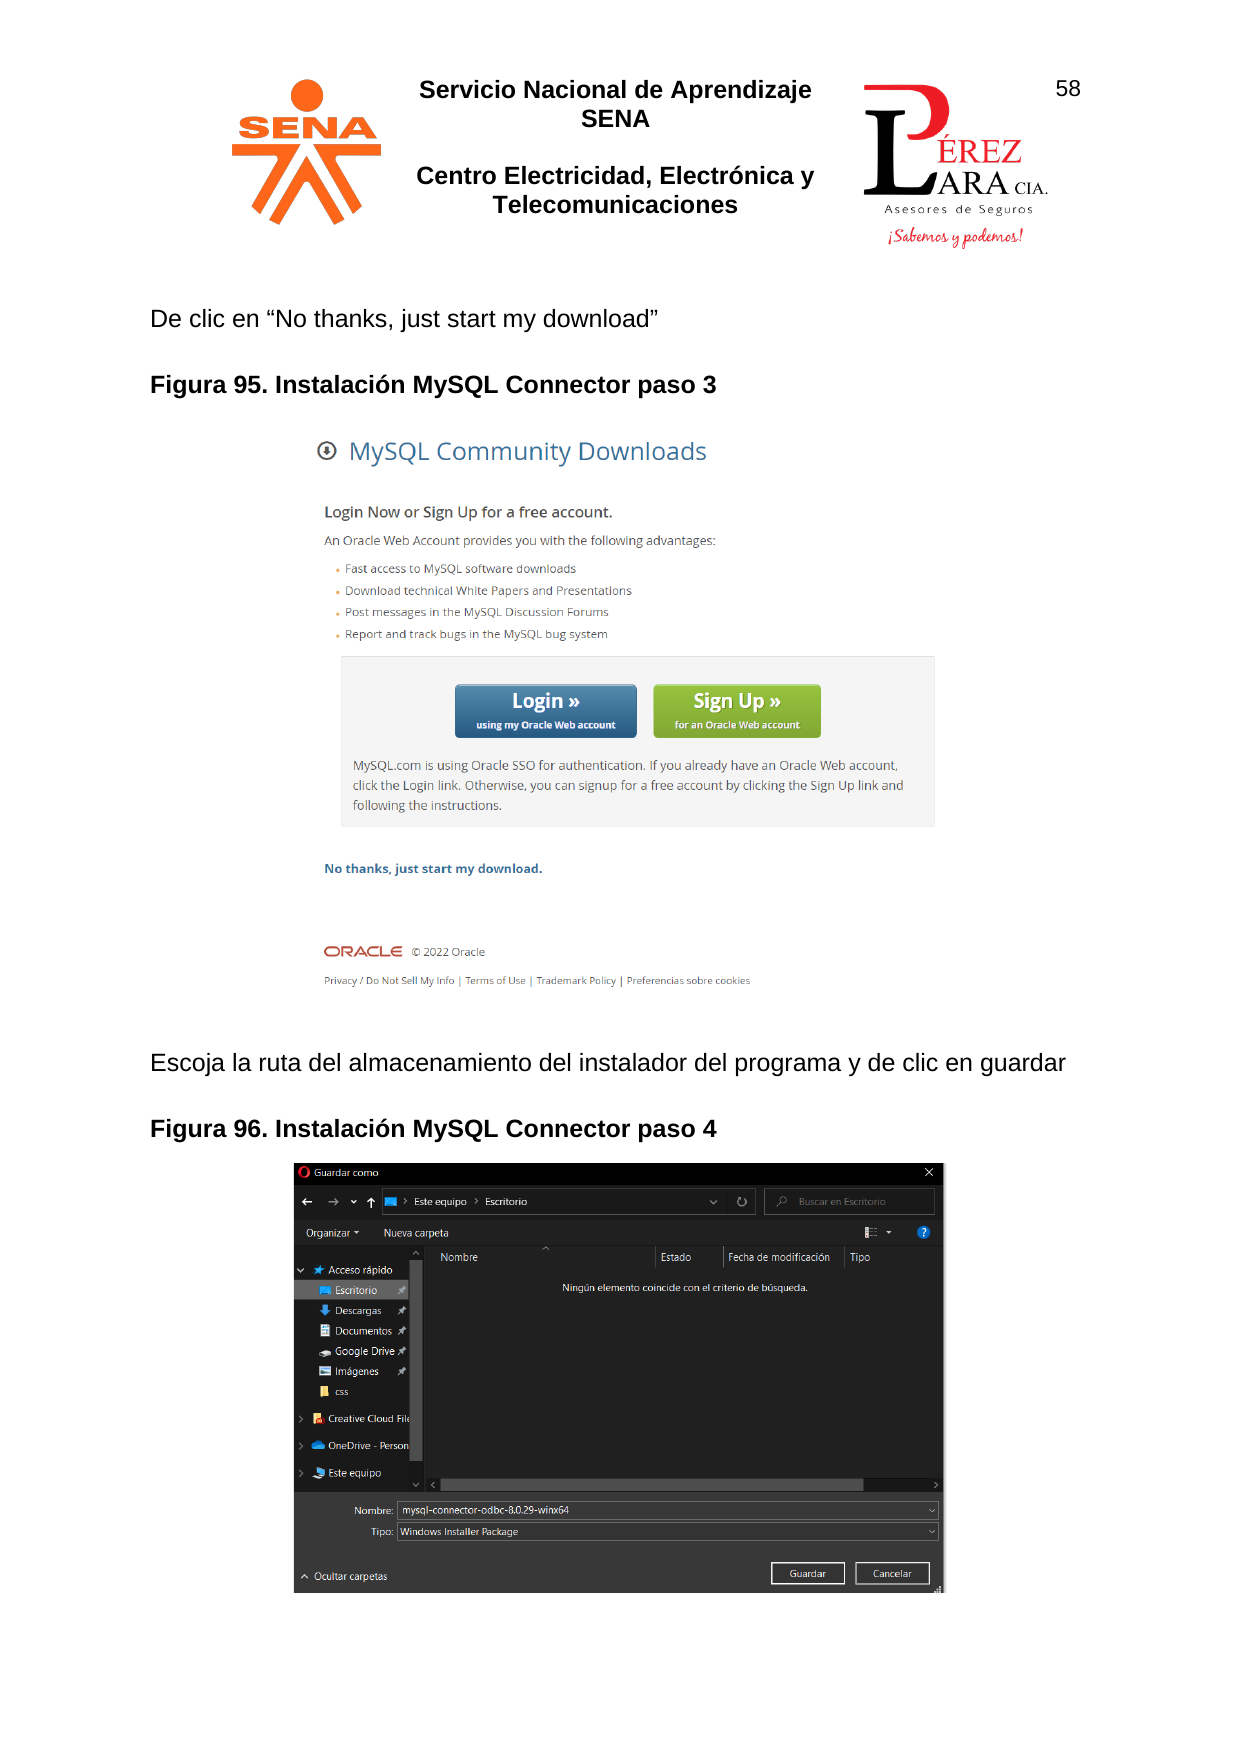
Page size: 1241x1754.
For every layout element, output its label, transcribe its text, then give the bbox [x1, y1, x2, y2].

picture [293, 1163, 947, 1593]
text Escoja la ruta del almacenamiento del instalador del programa y de clic en guardar [150, 1048, 1090, 1077]
picture [231, 79, 382, 226]
text Figura 95. Instalación MySQL Connector paso 3 [150, 371, 1090, 399]
text Figura 96. Instalación MySQL Connector paso 4 [150, 1114, 1090, 1143]
text De clic en “No thanks, just start my download” [150, 304, 1090, 333]
picture [857, 75, 1052, 264]
picture [277, 420, 963, 1028]
